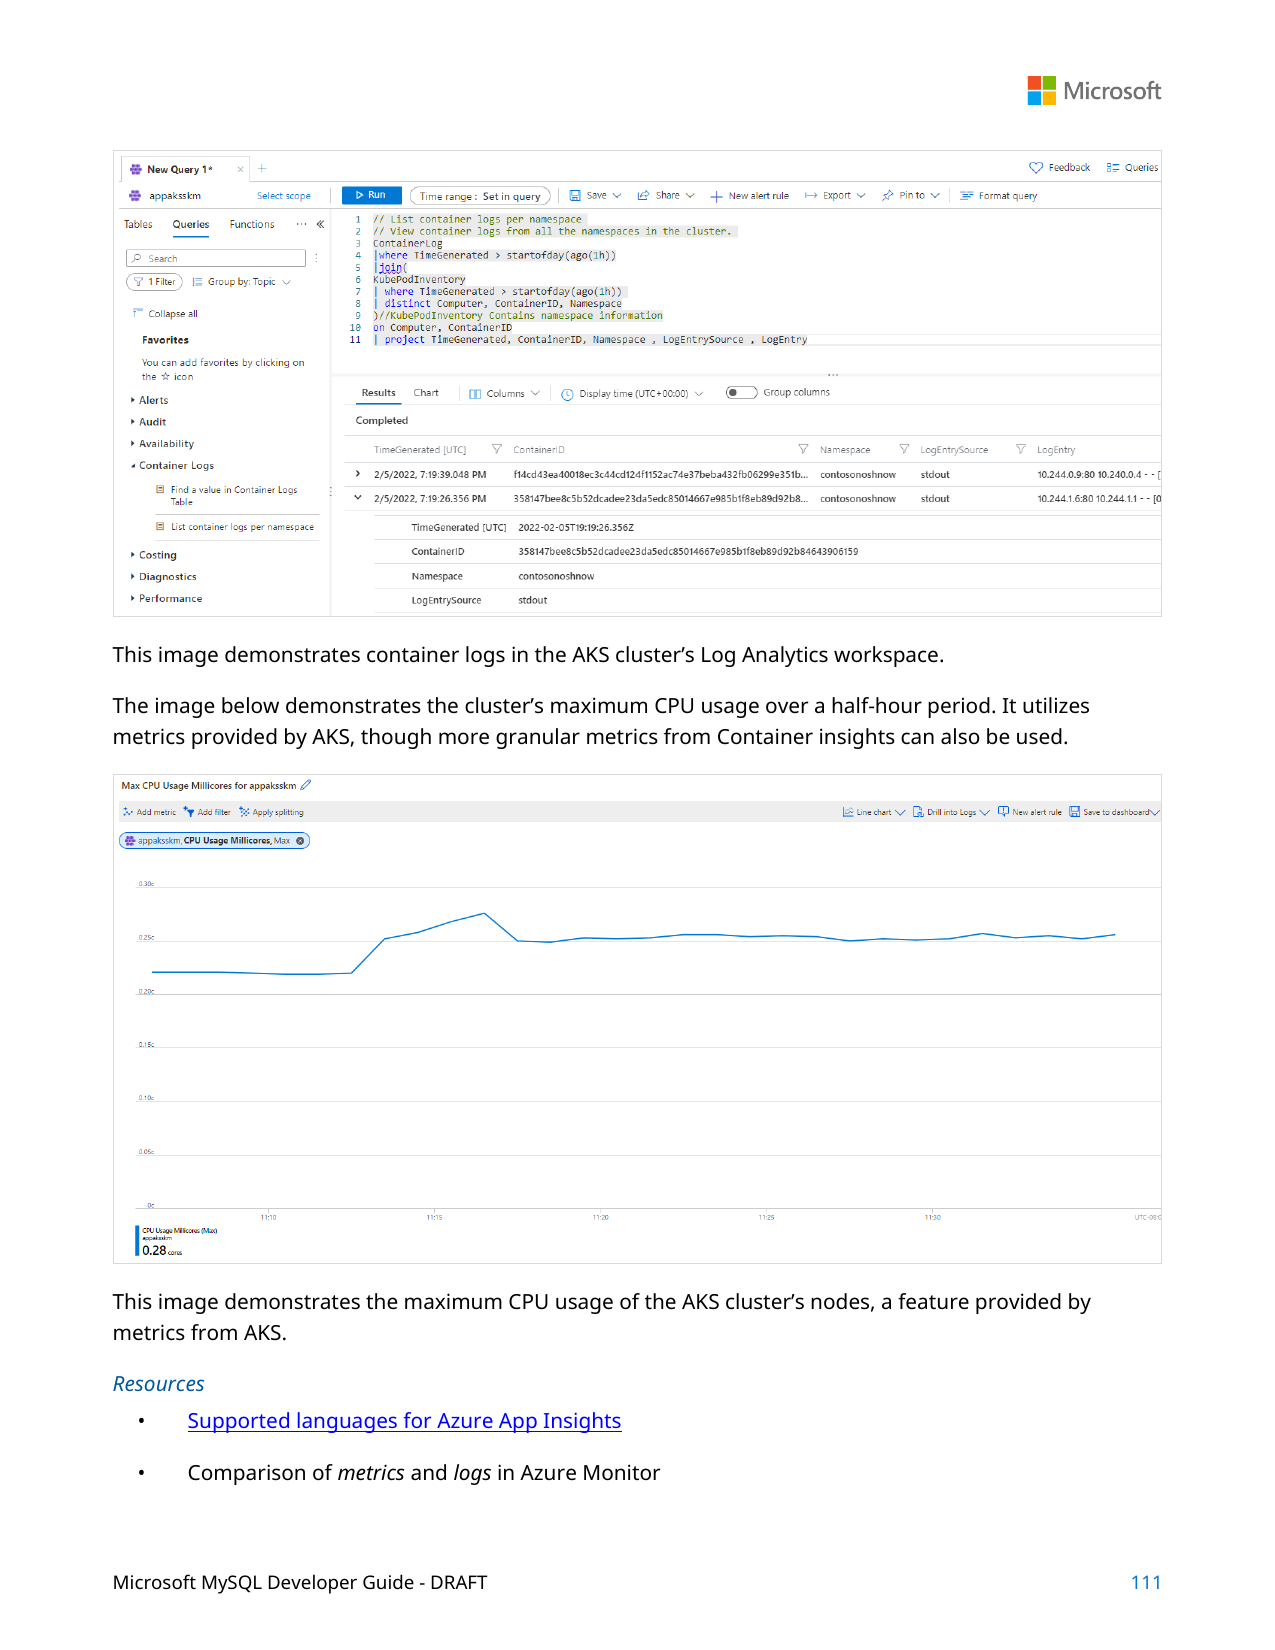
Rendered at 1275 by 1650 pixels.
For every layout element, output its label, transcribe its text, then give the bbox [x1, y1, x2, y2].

picture [114, 151, 1161, 616]
picture [114, 775, 1161, 1263]
list Comparison of metrics and logs in Azure Monitor [137, 1458, 1162, 1486]
text This image demonstrates the maximum CPU usage of the AKS cluster’s nodes, a feature provided by metrics from AKS. [112, 1287, 1162, 1347]
list Supported languages for Azure App Insights [137, 1406, 1162, 1435]
text This image demonstrates container logs in the AKS cluster’s Log Analytics workspace. [112, 640, 1162, 668]
picture [1026, 75, 1163, 107]
text The image below demonstrates the cluster’s maximum CPU usage over a half-hour period. It utilizes metrics provided by AKS, though more granular metrics from Container insights can also be used. [112, 691, 1162, 751]
subtitle Resources [112, 1369, 1162, 1398]
